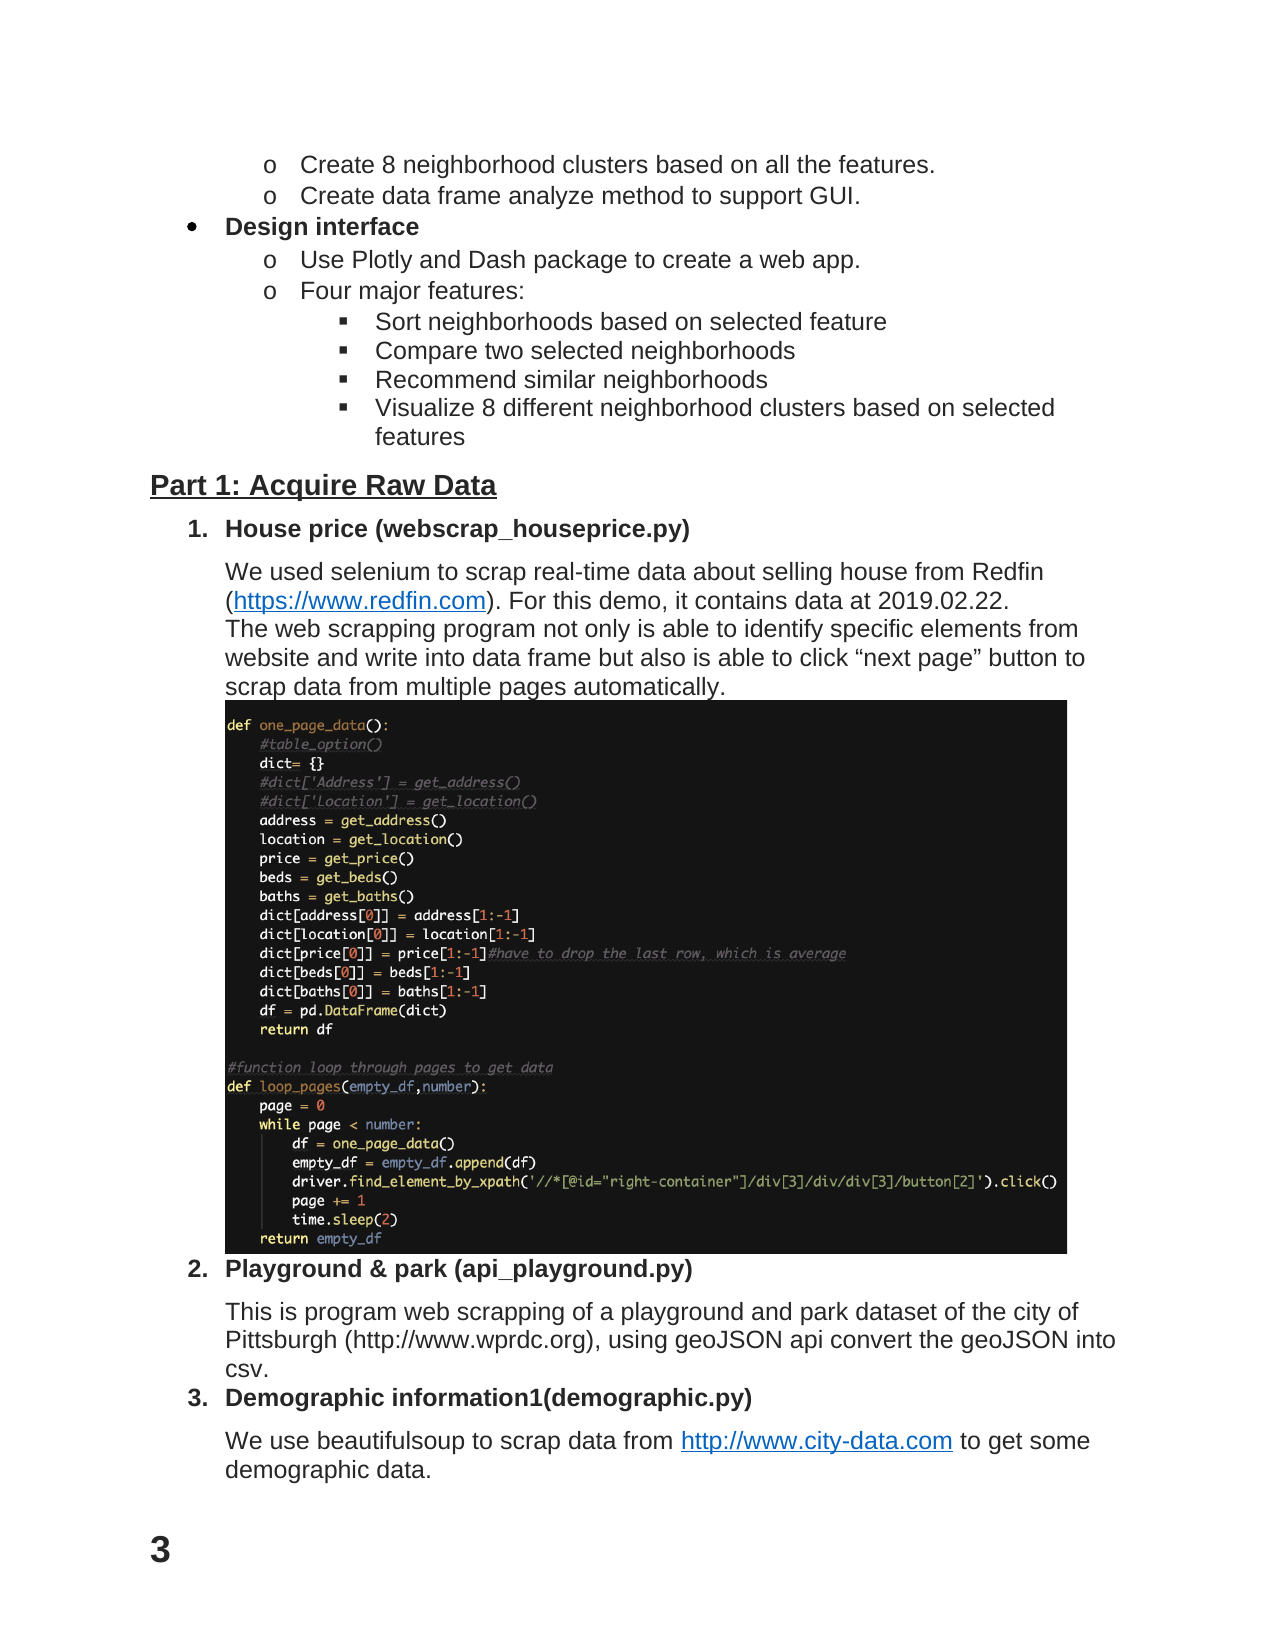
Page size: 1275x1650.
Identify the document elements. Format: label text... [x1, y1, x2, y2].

list Use Plotly and Dash package to create a web app. [262, 245, 1125, 276]
picture [225, 700, 1068, 1254]
list Demographic information1(demographic.py) [187, 1383, 1125, 1412]
list Playground & park (api_playground.py) [187, 1253, 1125, 1282]
list The web scrapping program not only is able to identify specific elements from website and write into data frame but also is able to click “next page” button to scrap data from multiple pages automatically. [225, 614, 1125, 701]
subtitle Part 1: Acquire Raw Data [150, 468, 1125, 501]
list Create data frame analyze method to support GUI. [262, 181, 1125, 212]
list Compare two selected neighborhoods [337, 336, 1125, 364]
list We used selenium to scrap real-time data about selling house from Redfin (https://www.redfin.com). For this demo, it contains data at 2019.02.22. [225, 557, 1125, 614]
list Design interface [187, 212, 1125, 241]
list Visualize 8 different neighborhood clusters based on selected features [337, 393, 1125, 451]
list Four major features: [262, 276, 1125, 307]
list Sort neighborhoods based on selected feature [337, 307, 1125, 336]
list We use beautifulsoup to scrap data from http://www.city-data.com to get some demographic data. [225, 1426, 1125, 1483]
list Create 8 neighborhood clusters based on all the features. [262, 150, 1125, 181]
list Recommend similar neighborhoods [337, 364, 1125, 393]
list House price (webscrap_houseprice.py) [187, 514, 1125, 542]
list This is program web scrapping of a playground and park dataset of the city of Pittsburgh (http://www.wprdc.org), using geoJSON api convert the geoJSON into csv. [225, 1297, 1125, 1383]
